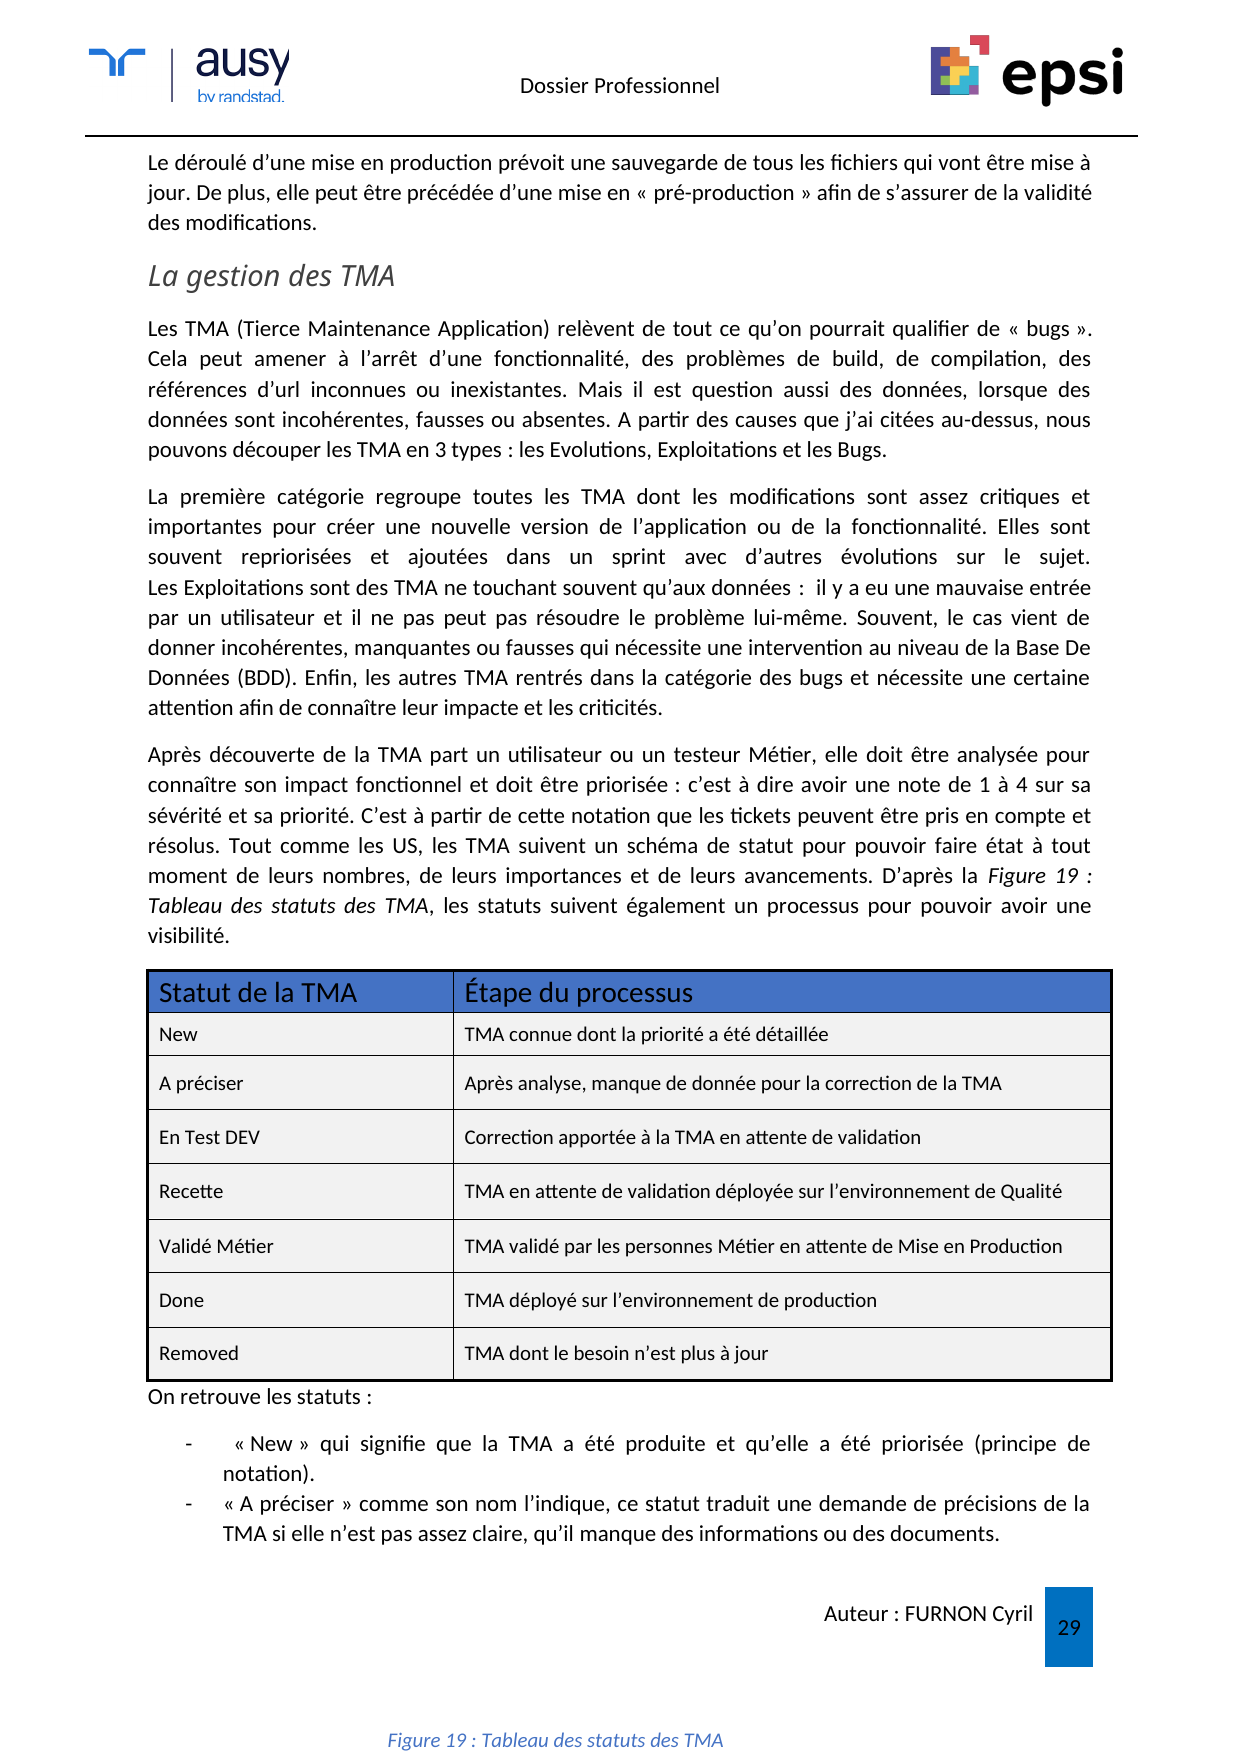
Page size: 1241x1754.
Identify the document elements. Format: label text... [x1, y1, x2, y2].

table_cell TMA déployé sur l’environnement de production [454, 1273, 1110, 1327]
table_cell Done [149, 1273, 453, 1327]
table_cell Removed [149, 1328, 453, 1379]
text Le déroulé d’une mise en production prévoit une sauvegarde de tous les fichiers qui vont être mise à jour. De plus, elle peut être précédée d’une mise en « pré-production » afin de s’assurer de la validité des modifications. [148, 148, 1093, 236]
text La gestion des TMA [148, 255, 1093, 294]
table_cell Validé Métier [149, 1220, 453, 1272]
table_cell En Test DEV [149, 1110, 453, 1163]
table_header Étape du processus [454, 972, 1110, 1012]
table_cell Après analyse, manque de donnée pour la correction de la TMA [454, 1056, 1110, 1109]
table_cell Correction apportée à la TMA en attente de validation [454, 1110, 1110, 1163]
table_cell New [149, 1013, 453, 1055]
table_cell TMA connue dont la priorité a été détaillée [454, 1013, 1110, 1055]
table_header Statut de la TMA [149, 972, 453, 1012]
picture [88, 48, 289, 102]
text Après découverte de la TMA part un utilisateur ou un testeur Métier, elle doit être analysée pour connaître son impact fonctionnel et doit être priorisée : c’est à dire avoir une note de 1 à 4 sur sa sévérité et sa priorité. C’est à partir de cette notation que les tickets peuvent être pris en compte et résolus. Tout comme les US, les TMA suivent un schéma de statut pour pouvoir faire état à tout moment de leurs nombres, de leurs importances et de leurs avancements. D’après la Figure 19 : Tableau des statuts des TMA, les statuts suivent également un processus pour pouvoir avoir une visibilité. [148, 740, 1093, 950]
text La première catégorie regroupe toutes les TMA dont les modifications sont assez critiques et importantes pour créer une nouvelle version de l’application ou de la fonctionnalité. Elles sont souvent repriorisées et ajoutées dans un sprint avec d’autres évolutions sur le sujet. Les Exploitations sont des TMA ne touchant souvent qu’aux données : il y a eu une mauvaise entrée par un utilisateur et il ne pas peut pas résoudre le problème lui-même. Souvent, le cas vient de donner incohérentes, manquantes ou fausses qui nécessite une intervention au niveau de la Base De Données (BDD). Enfin, les autres TMA rentrés dans la catégorie des bugs et nécessite une certaine attention afin de connaître leur impacte et les criticités. [148, 482, 1093, 722]
list « New » qui signifie que la TMA a été produite et qu’elle a été priorisée (principe de notation). [185, 1429, 1093, 1487]
text On retrouve les statuts : [148, 1382, 1093, 1410]
table_cell A préciser [149, 1056, 453, 1109]
table_cell TMA validé par les personnes Métier en attente de Mise en Production [454, 1220, 1110, 1272]
text Les TMA (Tierce Maintenance Application) relèvent de tout ce qu’on pourrait qualifier de « bugs ». Cela peut amener à l’arrêt d’une fonctionnalité, des problèmes de build, de compilation, des références d’url inconnues ou inexistantes. Mais il est question aussi des données, lorsque des données sont incohérentes, fausses ou absentes. A partir des causes que j’ai citées au-dessus, nous pouvons découper les TMA en 3 types : les Evolutions, Exploitations et les Bugs. [148, 314, 1093, 463]
table_cell Recette [149, 1164, 453, 1218]
table_cell TMA en attente de validation déployée sur l’environnement de Qualité [454, 1164, 1110, 1218]
list « A préciser » comme son nom l’indique, ce statut traduit une demande de précisions de la TMA si elle n’est pas assez claire, qu’il manque des informations ou des documents. [185, 1489, 1093, 1547]
table_cell TMA dont le besoin n’est plus à jour [454, 1328, 1110, 1379]
